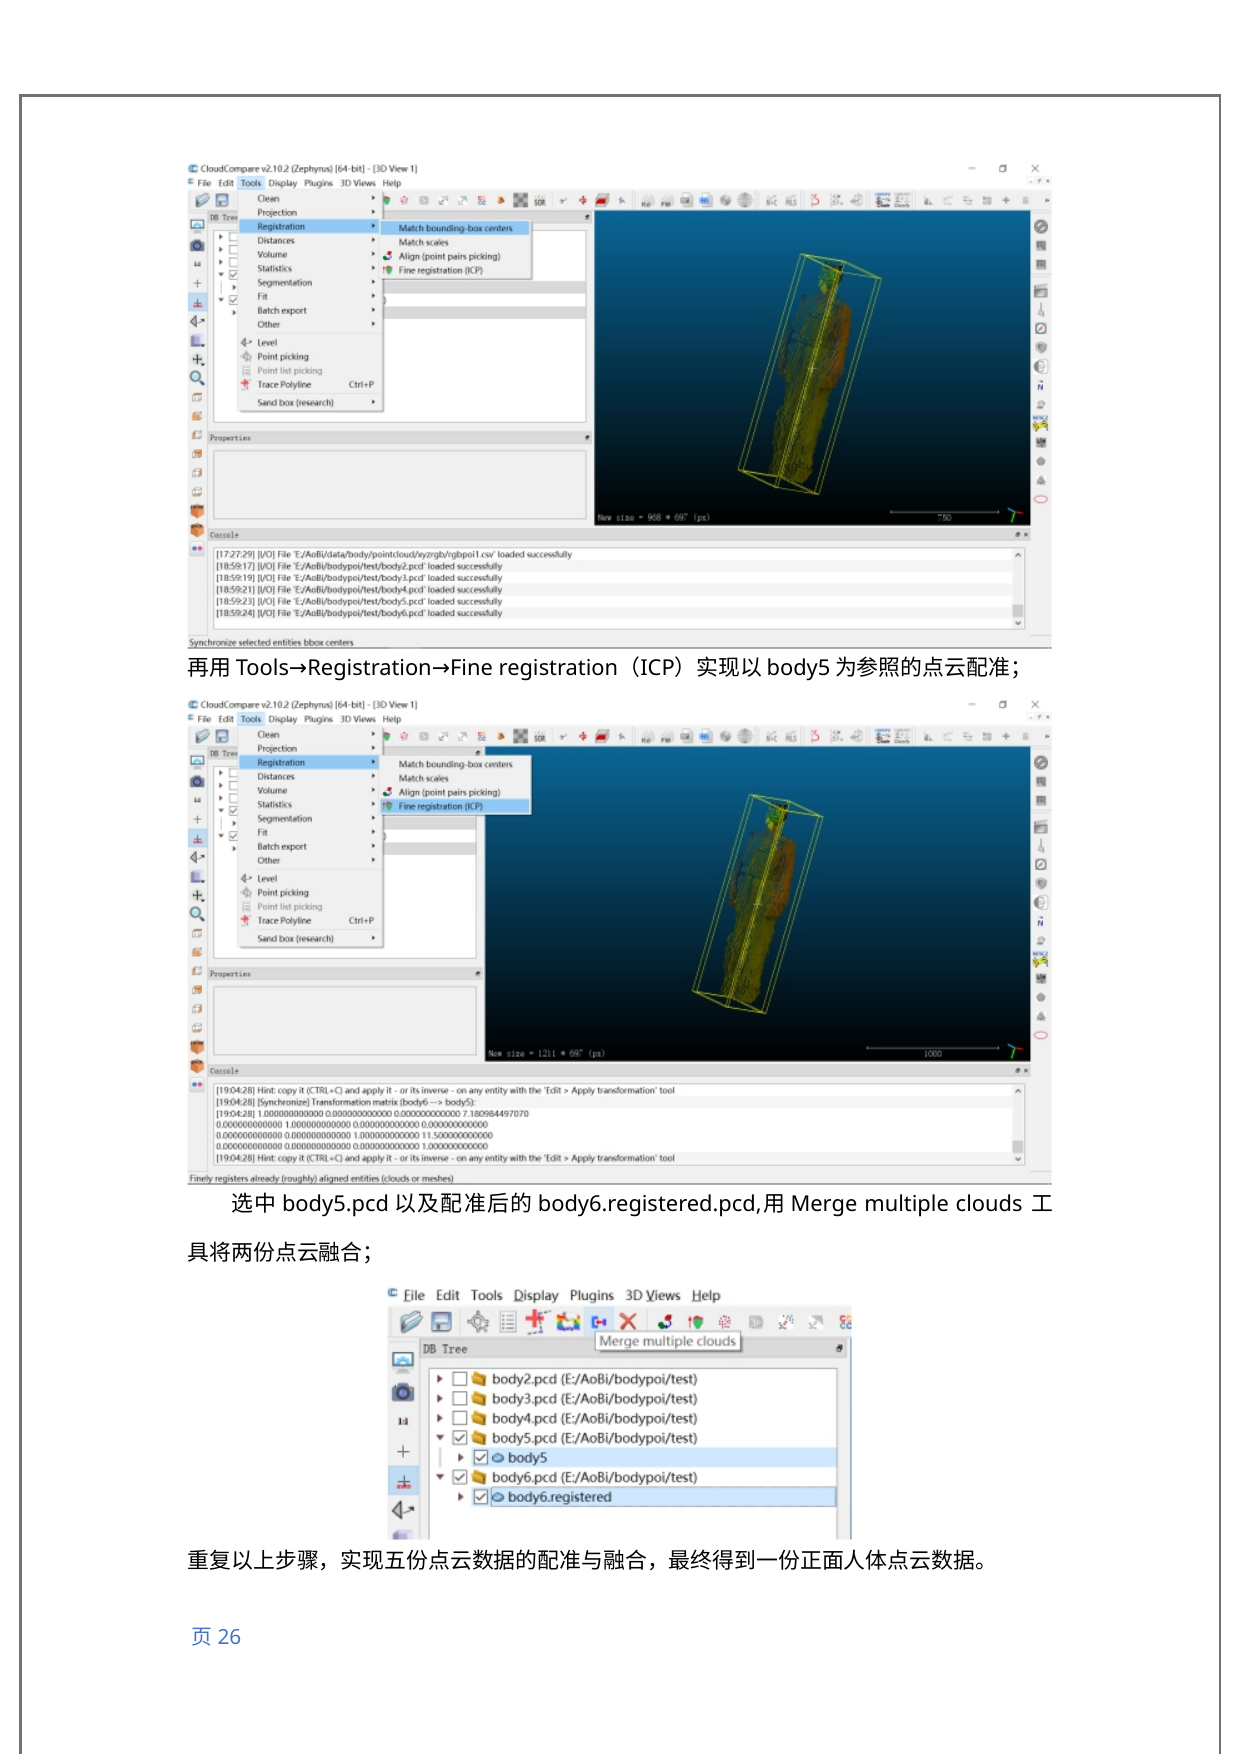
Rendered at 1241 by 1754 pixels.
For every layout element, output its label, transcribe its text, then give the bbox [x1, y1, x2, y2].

text 选中body5.pcd以及配准后的body6.registered.pcd,用Merge multiple clouds 工具将两份点云融合； [187, 1186, 1053, 1267]
picture [187, 162, 1053, 650]
picture [187, 697, 1053, 1186]
text 再用Tools→Registration→Fine registration（ICP）实现以body5为参照的点云配准； [187, 650, 1053, 682]
text 重复以上步骤，实现五份点云数据的配准与融合，最终得到一份正面人体点云数据。 [187, 1542, 1053, 1575]
picture [387, 1282, 853, 1541]
